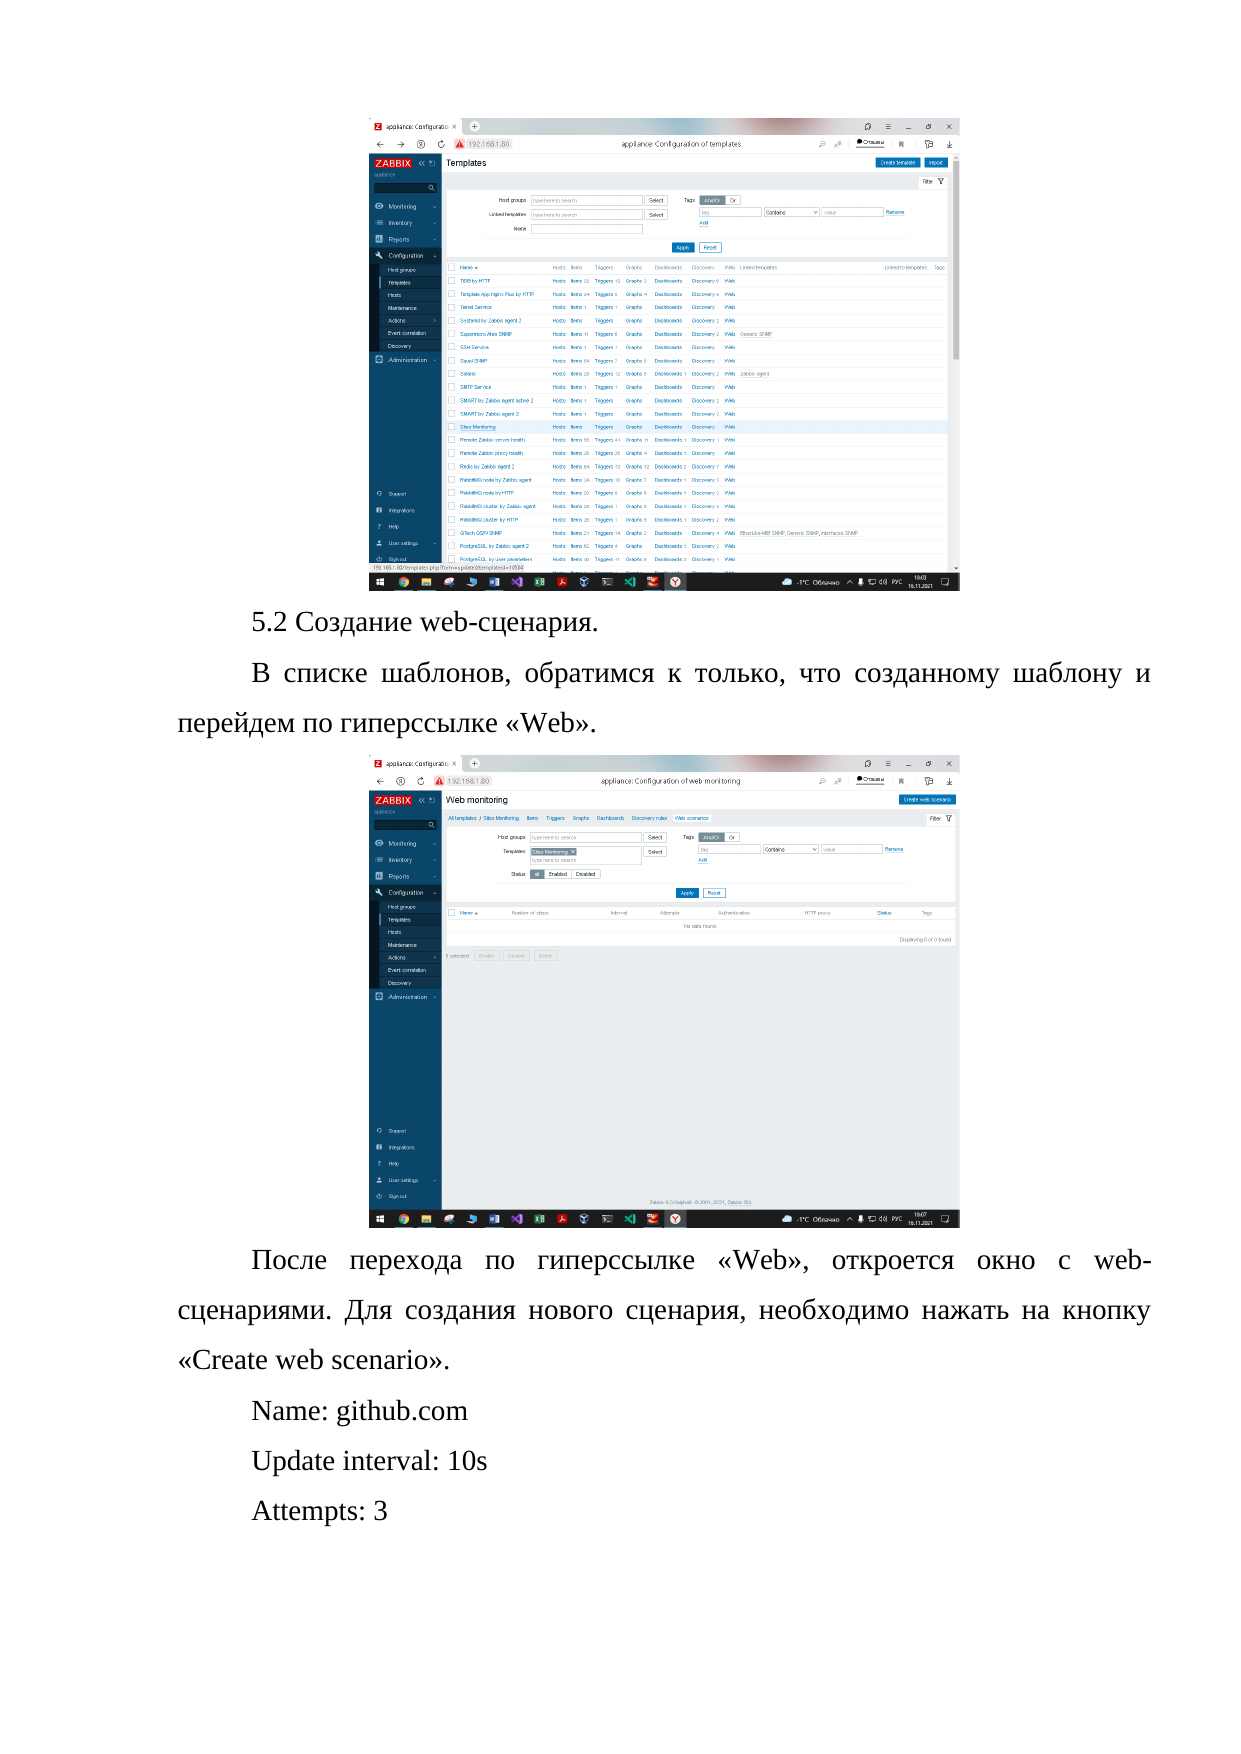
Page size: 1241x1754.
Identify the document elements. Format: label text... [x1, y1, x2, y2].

text В списке шаблонов, обратимся к только, что созданному шаблону и перейдем по гиперссылке «Web». [177, 655, 1152, 739]
picture [369, 118, 960, 591]
text Update interval: 10s [251, 1443, 1152, 1477]
text Name: github.com [251, 1393, 1152, 1426]
picture [369, 755, 960, 1228]
text Attempts: 3 [251, 1493, 1152, 1527]
text После перехода по гиперссылке «Web», откроется окно с web-сценариями. Для создания нового сценария, необходимо нажать на кнопку «Create web scenario». [177, 1242, 1152, 1376]
text 5.2 Создание web-сценария. [177, 604, 1152, 638]
